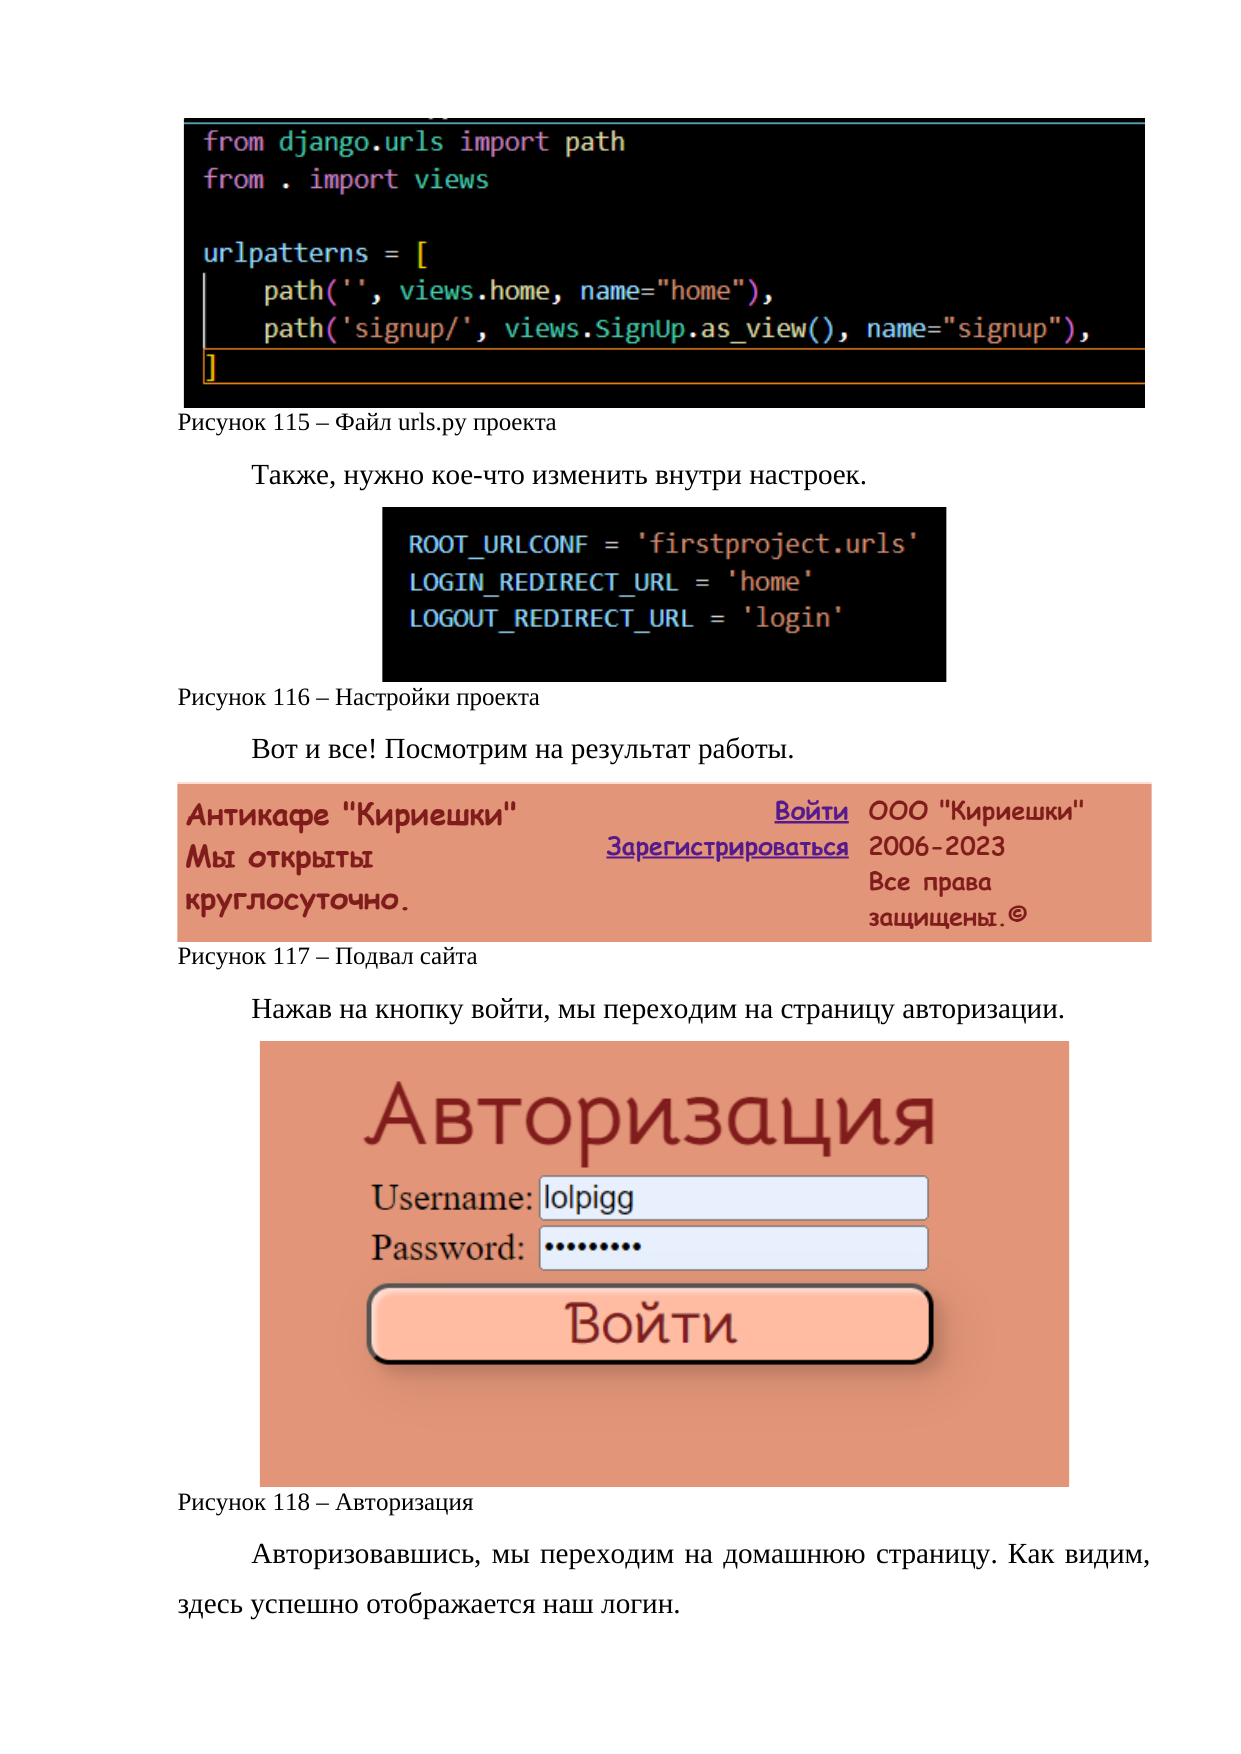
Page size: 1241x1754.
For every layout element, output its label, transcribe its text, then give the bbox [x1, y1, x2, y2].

text Рисунок – Файл urls.py проекта [177, 407, 1152, 436]
text Вот и все! Посмотрим на результат работы. [177, 732, 1152, 765]
picture [177, 782, 1152, 942]
text Также, нужно кое-что изменить внутри настроек. [177, 457, 1152, 490]
text Рисунок – Настройки проекта [177, 682, 1152, 711]
picture [259, 1041, 1070, 1487]
text Нажав на кнопку войти, мы переходим на страницу авторизации. [177, 991, 1152, 1024]
picture [183, 118, 1145, 408]
text Рисунок – Авторизация [177, 1487, 1152, 1516]
picture [382, 507, 947, 682]
text Авторизовавшись, мы переходим на домашнюю страницу. Как видим, здесь успешно отображается наш логин. [177, 1536, 1152, 1620]
text Рисунок – Подвал сайта [177, 942, 1152, 970]
